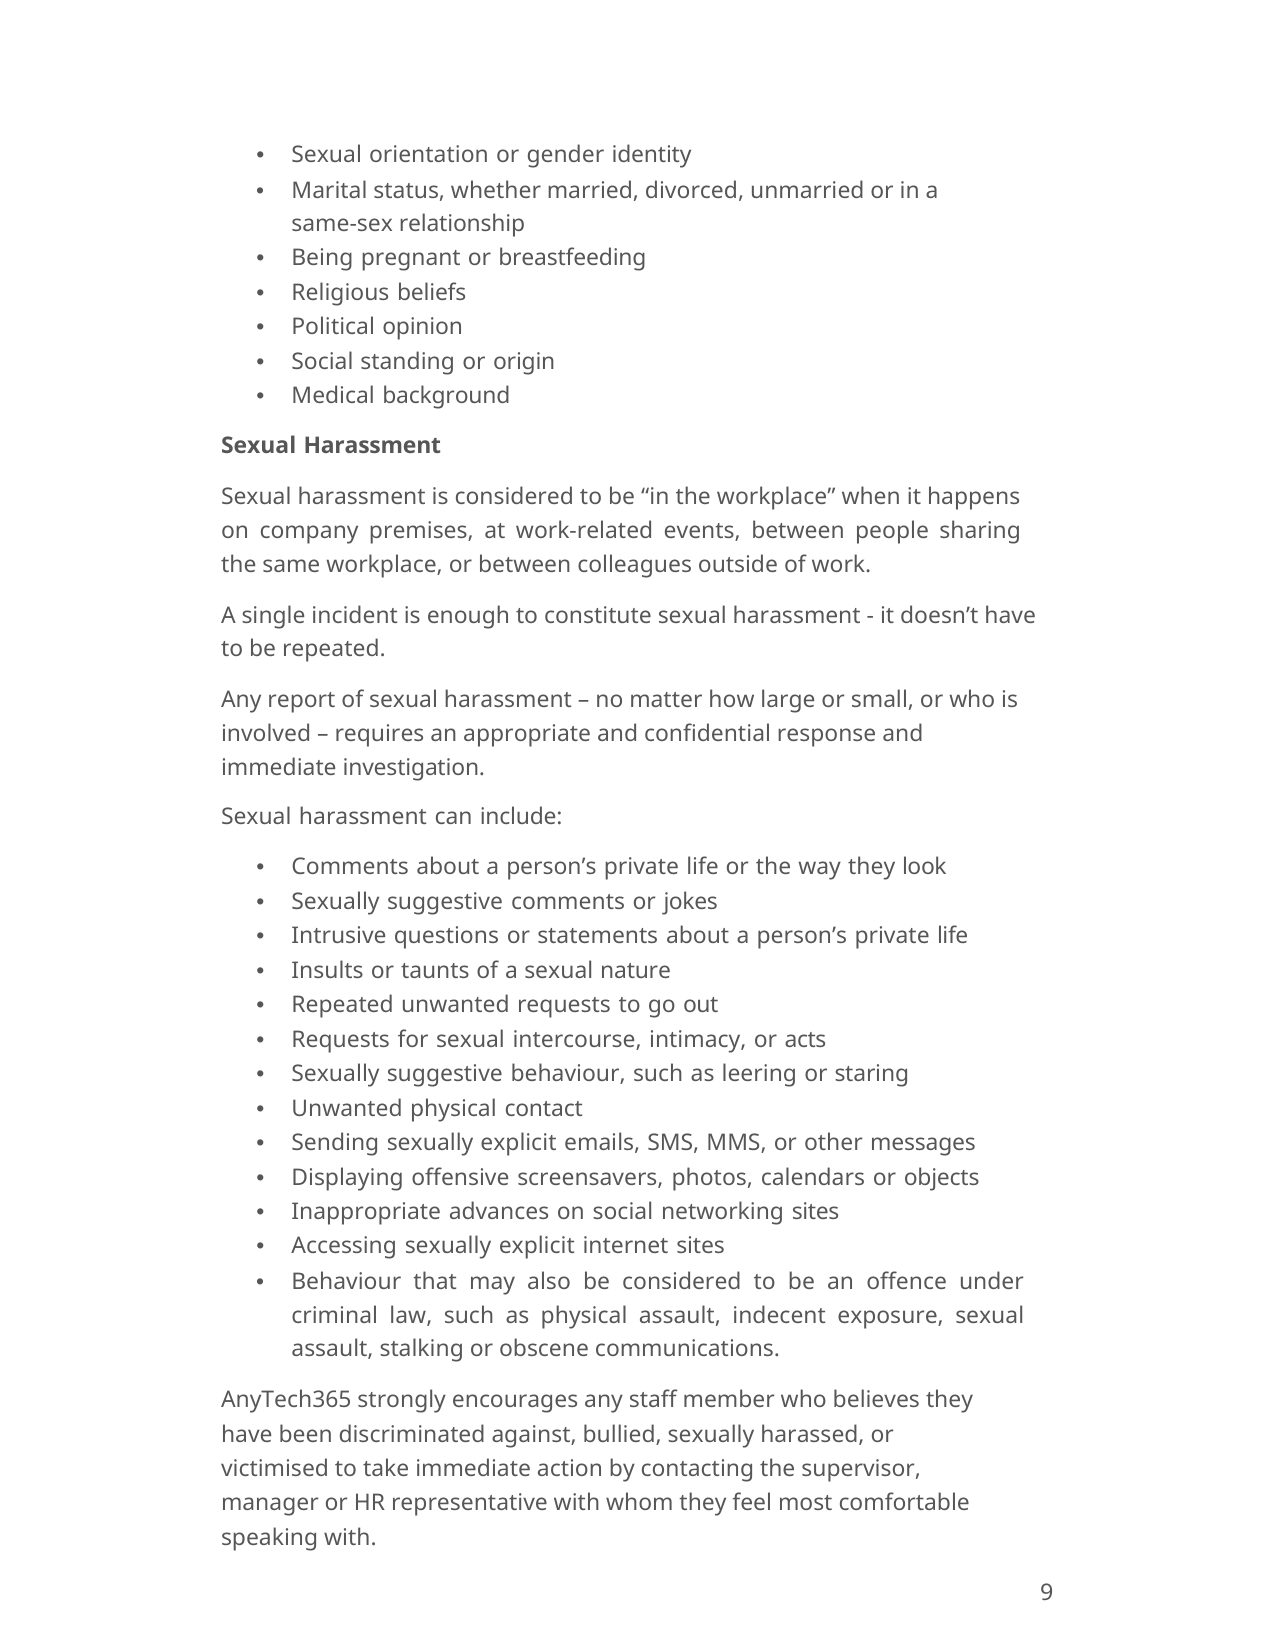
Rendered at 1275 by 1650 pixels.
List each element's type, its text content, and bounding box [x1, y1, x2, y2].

list Sending sexually explicit emails, SMS, MMS, or other messages [256, 1126, 1252, 1157]
list Intrusive questions or statements about a person’s private life [256, 919, 1252, 951]
list Repeated unwanted requests to go out [256, 988, 1252, 1019]
list Marital status, whether married, divorced, unmarried or in a same-sex relationship [256, 174, 1009, 238]
text Any report of sexual harassment – no matter how large or small, or who is involved – requires an appropriate and confidential response and immediate investigation. [221, 683, 1036, 782]
text A single incident is enough to constitute sexual harassment - it doesn’t have to be repeated. [221, 599, 1036, 663]
text 9 [21, 1575, 1053, 1607]
list Displaying offensive screensavers, photos, calendars or objects [256, 1161, 1252, 1192]
list Inappropriate advances on social networking sites [256, 1195, 1252, 1226]
list Religious beliefs [256, 276, 1252, 307]
list Behaviour that may also be considered to be an offence under criminal law, such as physical assault, indecent exposure, sexual assault, stalking or obscene communications. [256, 1265, 1025, 1363]
list Accessing sexually explicit internet sites [256, 1229, 1252, 1261]
text AnyTech365 strongly encourages any staff member who believes they have been discriminated against, bullied, sexually harassed, or victimised to take immediate action by contacting the supervisor, manager or HR representative with whom they feel most comfortable speaking with. [221, 1383, 984, 1552]
list Social standing or origin [256, 344, 1252, 376]
list Insults or taunts of a sexual nature [256, 954, 1252, 985]
list Requests for sexual intercourse, intimacy, or acts [256, 1023, 1252, 1054]
subtitle Sexual Harassment [221, 429, 1252, 460]
list Sexually suggestive behaviour, such as leering or staring [256, 1057, 1252, 1088]
list Comments about a person’s private life or the way they look [256, 850, 1252, 882]
list Medical background [256, 378, 1252, 410]
list Political opinion [256, 310, 1252, 341]
list Unwanted physical contact [256, 1091, 1252, 1123]
text Sexual harassment is considered to be “in the workplace” when it happens on company premises, at work-related events, between people sharing the same workplace, or between colleagues outside of work. [221, 480, 1021, 579]
list Sexually suggestive comments or jokes [256, 885, 1252, 916]
list Sexual orientation or gender identity [256, 138, 1252, 169]
text Sexual harassment can include: [221, 800, 1252, 832]
list Being pregnant or breastfeeding [256, 241, 1252, 272]
